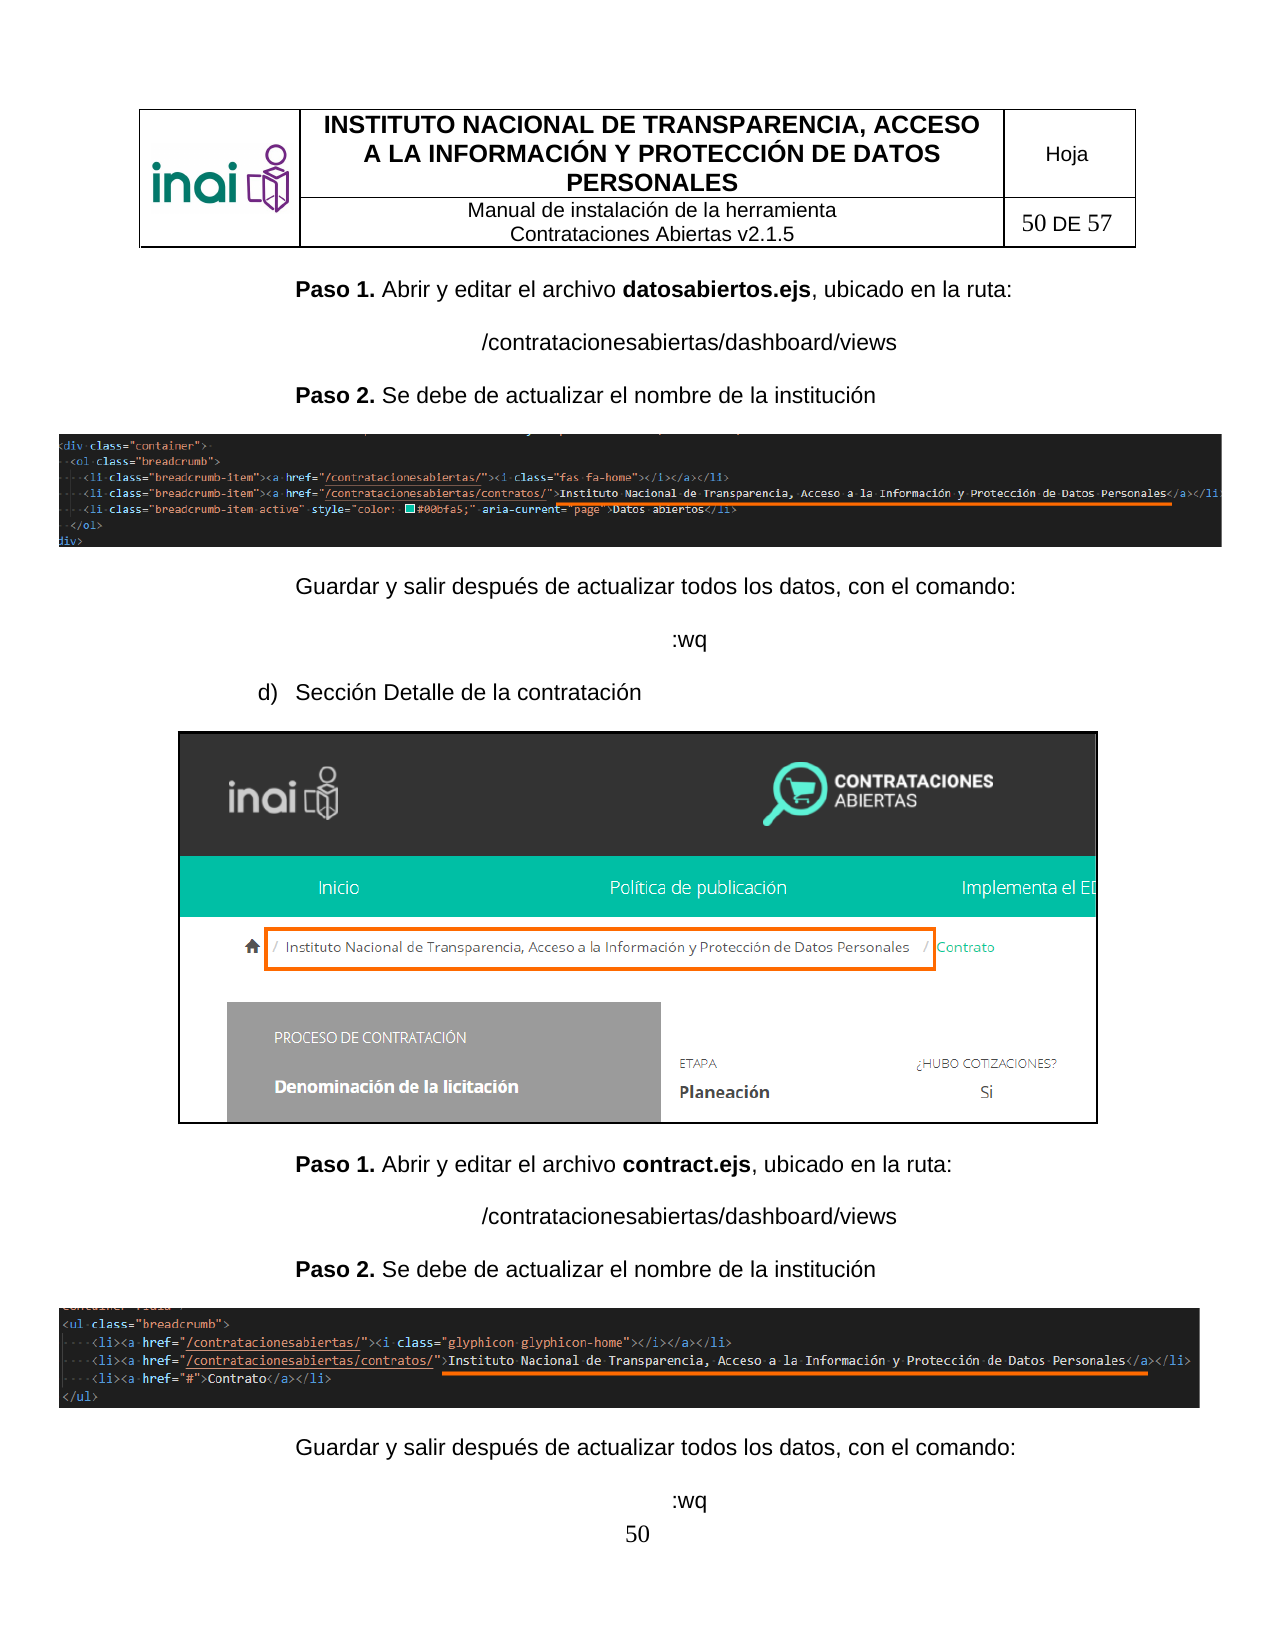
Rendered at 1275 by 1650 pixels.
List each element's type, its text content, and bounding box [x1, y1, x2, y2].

text :wq [281, 626, 1098, 652]
text /contratacionesabiertas/dashboard/views [281, 1203, 1098, 1230]
picture [180, 734, 1096, 1122]
text Guardar y salir después de actualizar todos los datos, con el comando: [295, 573, 1098, 600]
text /contratacionesabiertas/dashboard/views [281, 329, 1098, 355]
picture [150, 143, 294, 214]
picture [59, 1308, 1200, 1408]
text Paso 1. Abrir y editar el archivo datosabiertos.ejs, ubicado en la ruta: [295, 276, 1098, 303]
text Paso 2. Se debe de actualizar el nombre de la institución [295, 1256, 1098, 1282]
text Paso 1. Abrir y editar el archivo contract.ejs, ubicado en la ruta: [295, 1151, 1098, 1177]
text :wq [281, 1487, 1098, 1513]
picture [59, 434, 1222, 547]
text Paso 2. Se debe de actualizar el nombre de la institución [295, 382, 1098, 408]
text Guardar y salir después de actualizar todos los datos, con el comando: [295, 1434, 1098, 1460]
list Sección Detalle de la contratación [258, 679, 1098, 705]
